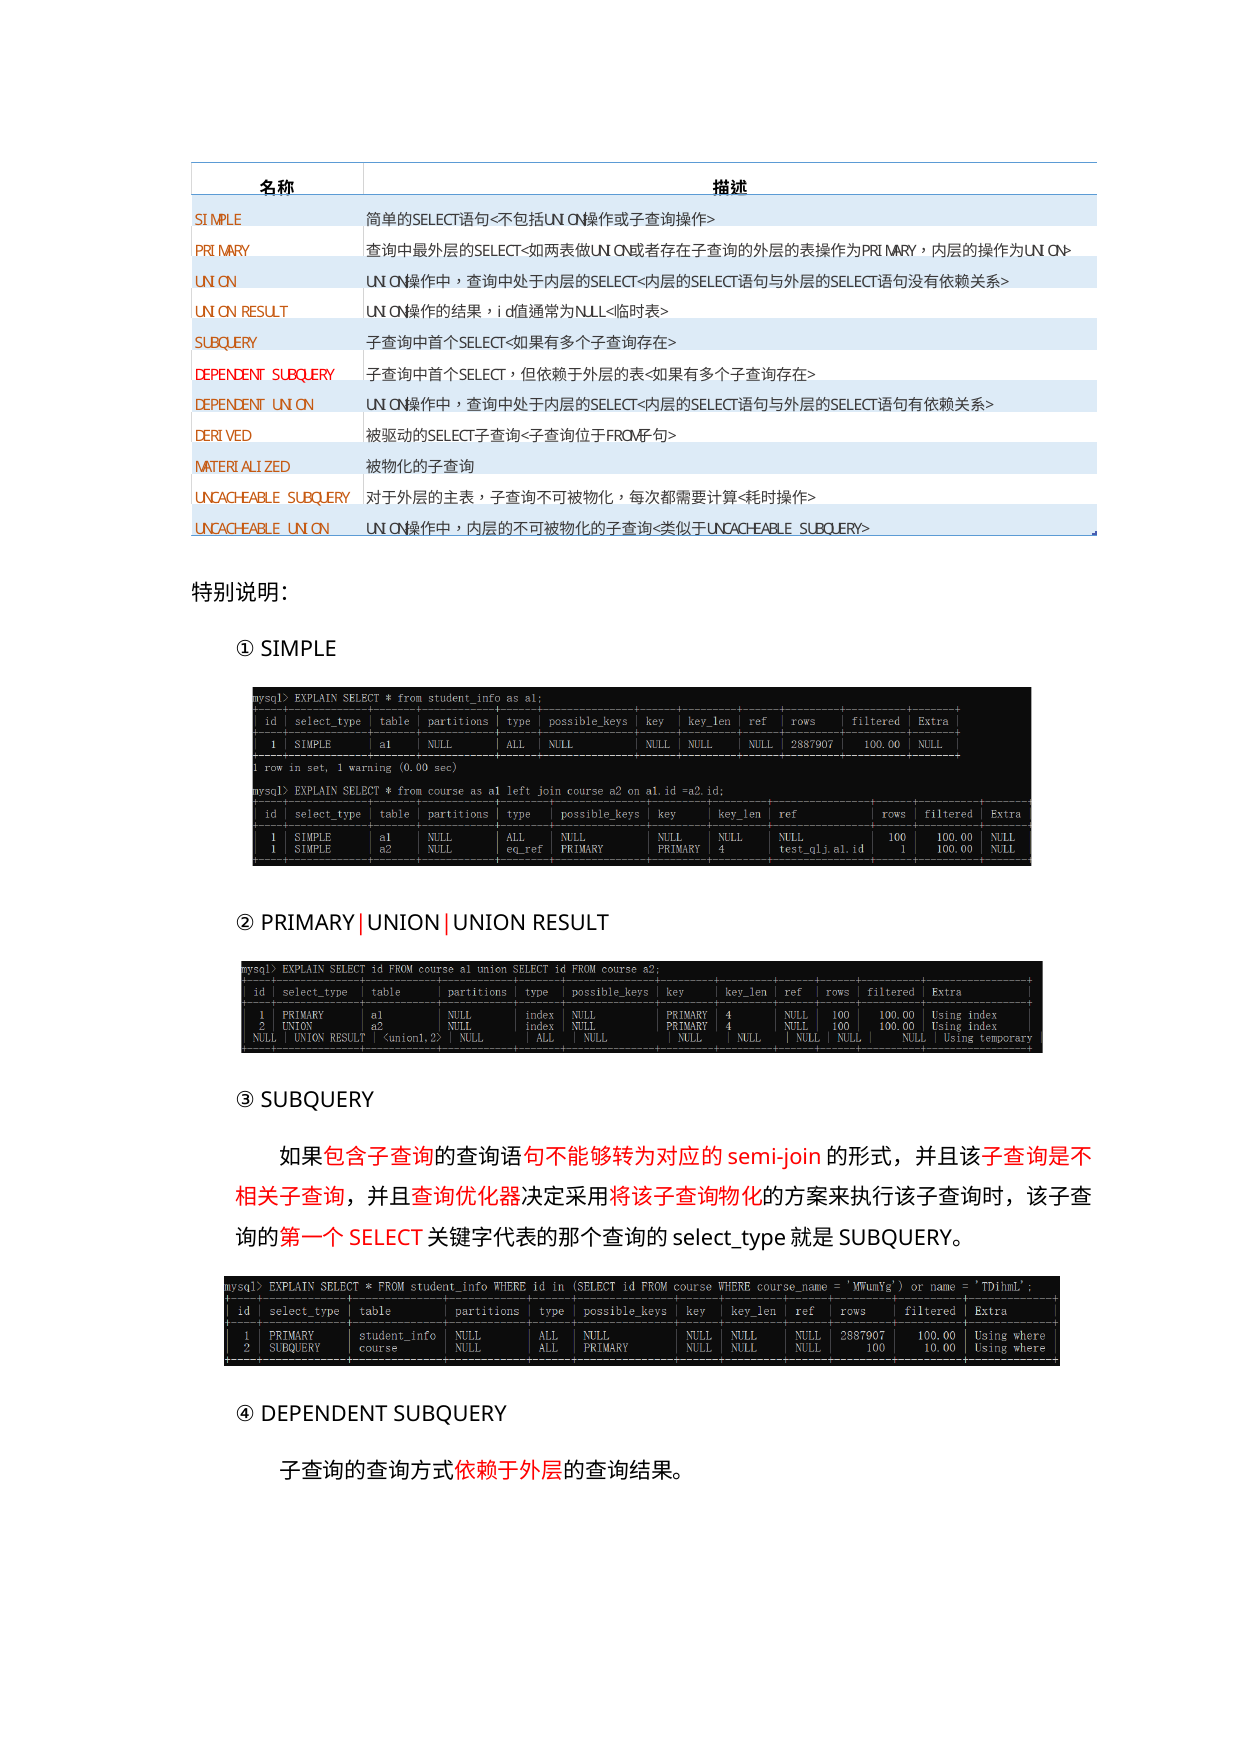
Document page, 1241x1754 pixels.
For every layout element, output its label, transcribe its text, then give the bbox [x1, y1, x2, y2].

text SUBQUERY [191, 1082, 1092, 1115]
text SIMPLE [148, 632, 1092, 664]
text 子查询的查询方式依赖于外层的查询结果。 [148, 1453, 1092, 1485]
picture [252, 687, 1032, 866]
picture [241, 961, 1043, 1053]
text 如果包含子查询的查询语句不能够转为对应的semi-join的形式，并且该子查询是不相关子查询，并且查询优化器决定采用将该子查询物化的方案来执行该子查询时，该子查询的第一个SELECT关键字代表的那个查询的select_type就是SUBQUERY。 [235, 1138, 1092, 1252]
picture [224, 1276, 1060, 1366]
text PRIMARY|UNION|UNION RESULT [148, 906, 1092, 938]
text 特别说明： [148, 575, 1092, 607]
text DEPENDENT SUBQUERY [191, 1397, 1092, 1429]
